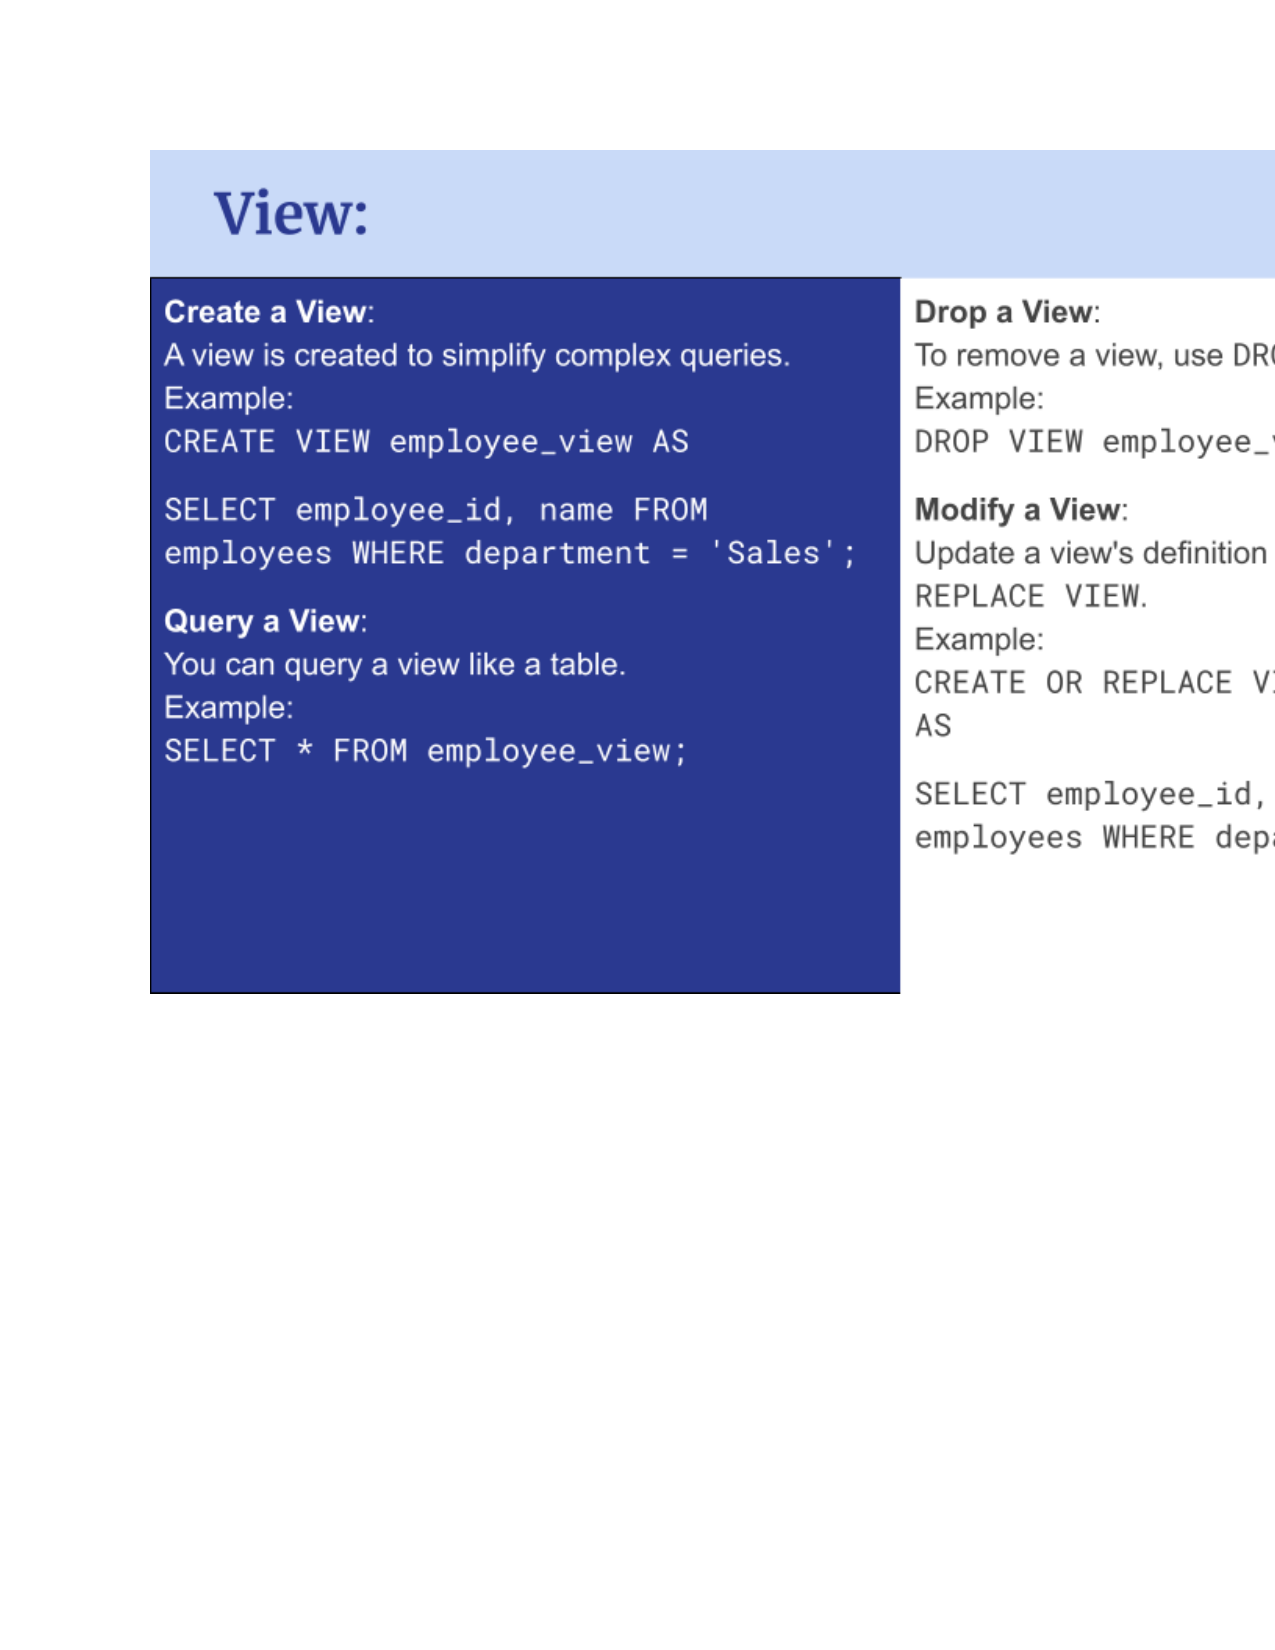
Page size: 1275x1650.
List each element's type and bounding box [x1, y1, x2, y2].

picture [150, 150, 1275, 994]
